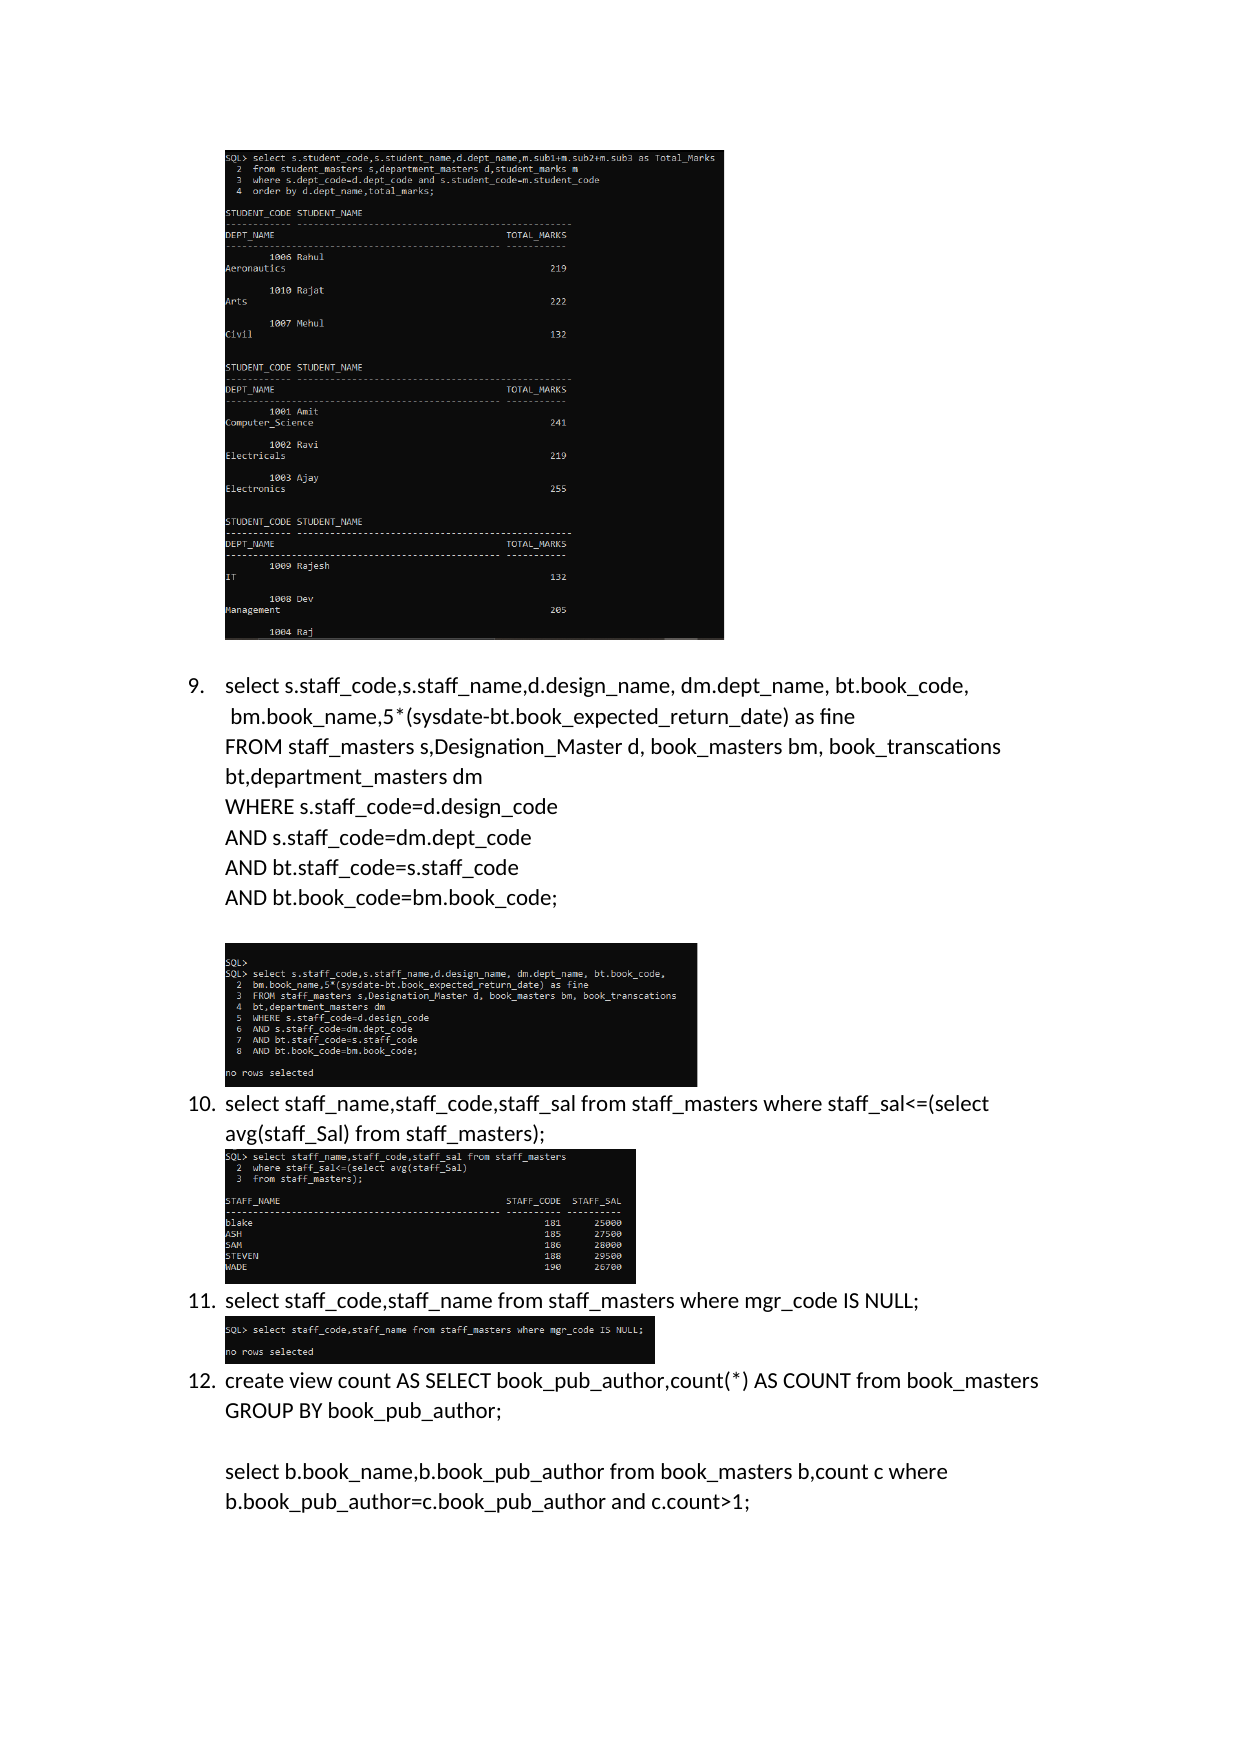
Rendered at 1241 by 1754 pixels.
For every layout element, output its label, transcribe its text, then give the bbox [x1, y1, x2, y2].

picture [225, 1316, 655, 1364]
list bt,department_masters dm [225, 762, 1090, 790]
list select b.book_name,b.book_pub_author from book_masters b,count c where b.book_pub_author=c.book_pub_author and c.count>1; [225, 1457, 1090, 1515]
list select staff_name,staff_code,staff_sal from staff_masters where staff_sal<=(select avg(staff_Sal) from staff_masters); [187, 1089, 1090, 1147]
list bm.book_name,5*(sysdate-bt.book_expected_return_date) as fine [225, 702, 1090, 730]
list WHERE s.staff_code=d.design_code [225, 792, 1090, 820]
list create view count AS SELECT book_pub_author,count(*) AS COUNT from book_masters GROUP BY book_pub_author; [187, 1366, 1090, 1424]
list select s.staff_code,s.staff_name,d.design_name, dm.dept_name, bt.book_code, [187, 672, 1090, 699]
picture [225, 150, 725, 640]
list AND s.staff_code=dm.dept_code [225, 823, 1090, 851]
picture [225, 943, 698, 1087]
list AND bt.book_code=bm.book_code; [225, 883, 1090, 911]
picture [225, 1149, 636, 1284]
list AND bt.staff_code=s.staff_code [225, 853, 1090, 881]
list FROM staff_masters s,Designation_Master d, book_masters bm, book_transcations [225, 732, 1090, 760]
